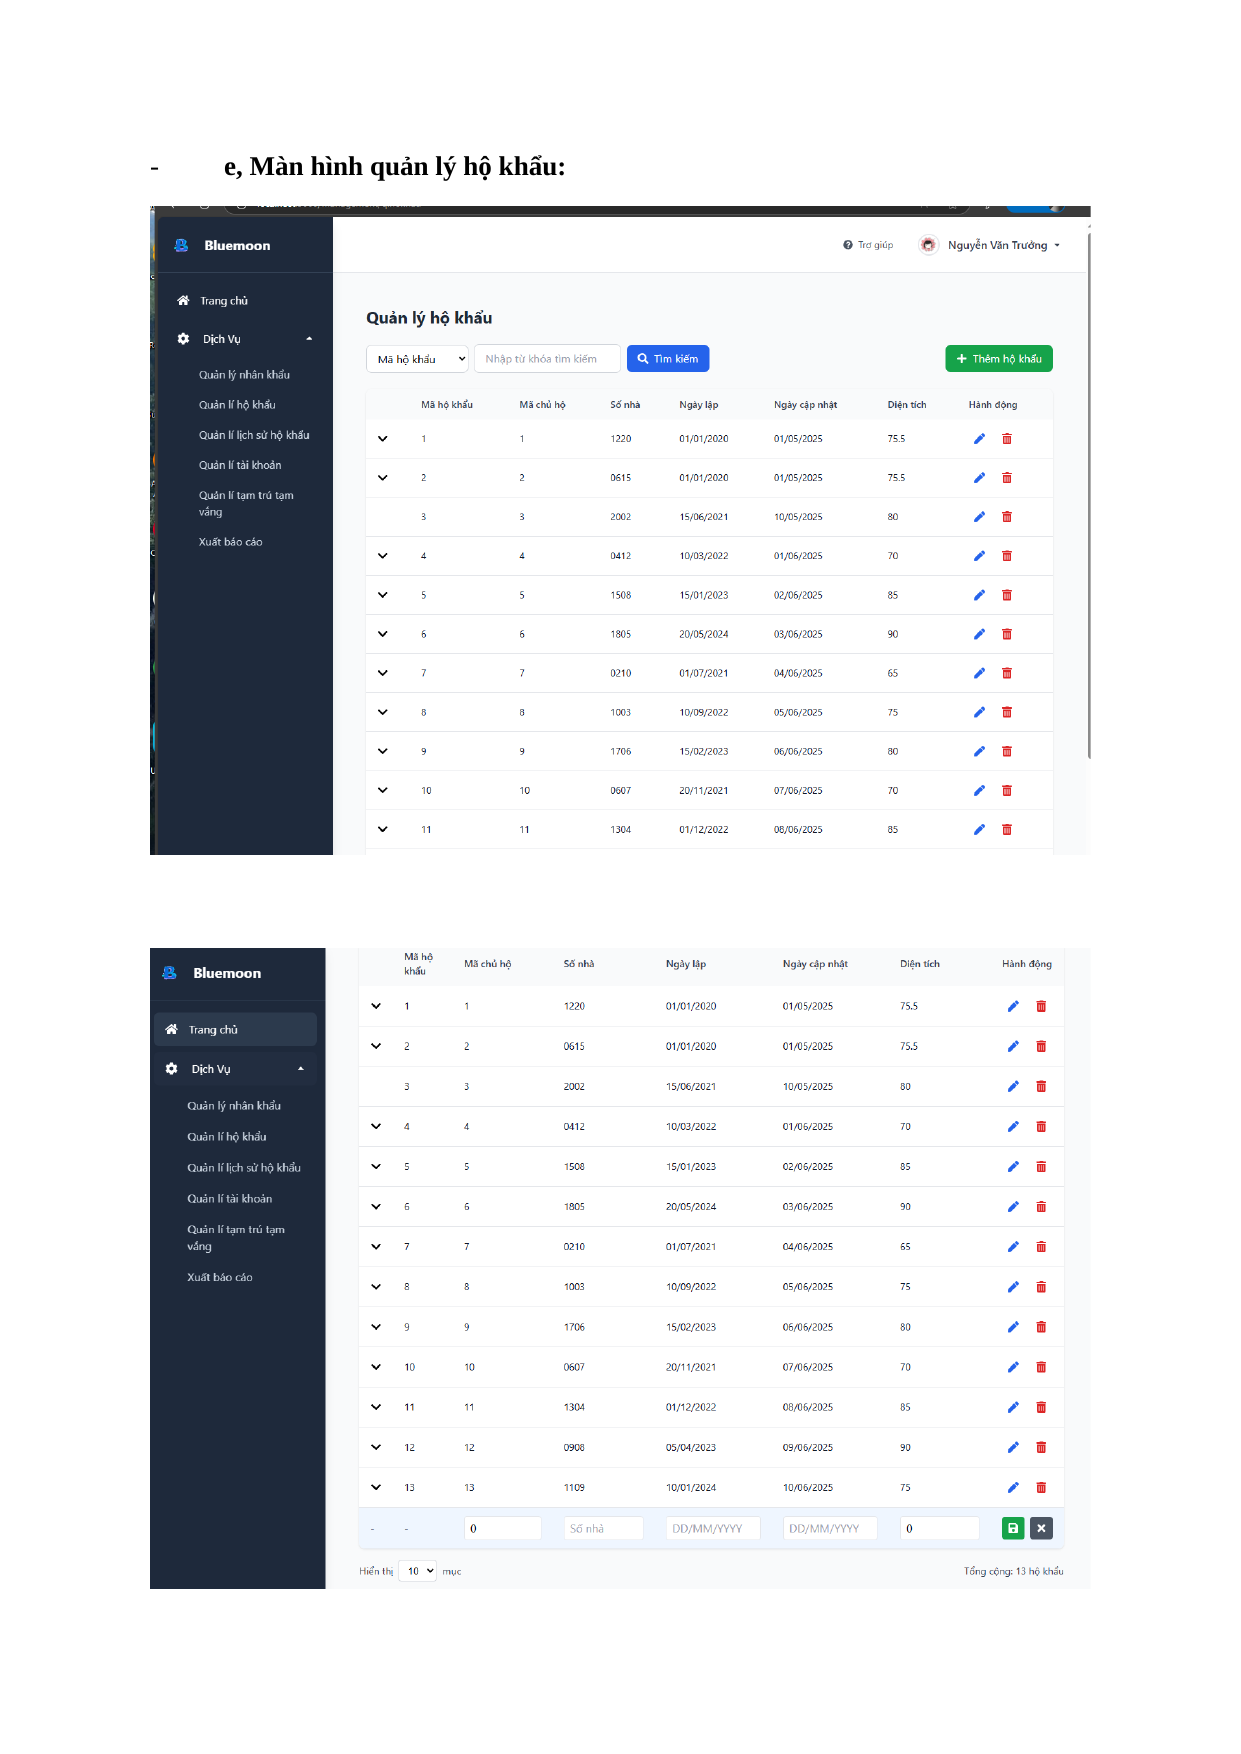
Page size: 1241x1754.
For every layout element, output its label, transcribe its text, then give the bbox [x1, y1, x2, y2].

subtitle e, Màn hình quản lý hộ khẩu: [150, 150, 1090, 181]
picture [150, 206, 1091, 855]
picture [150, 948, 1091, 1589]
